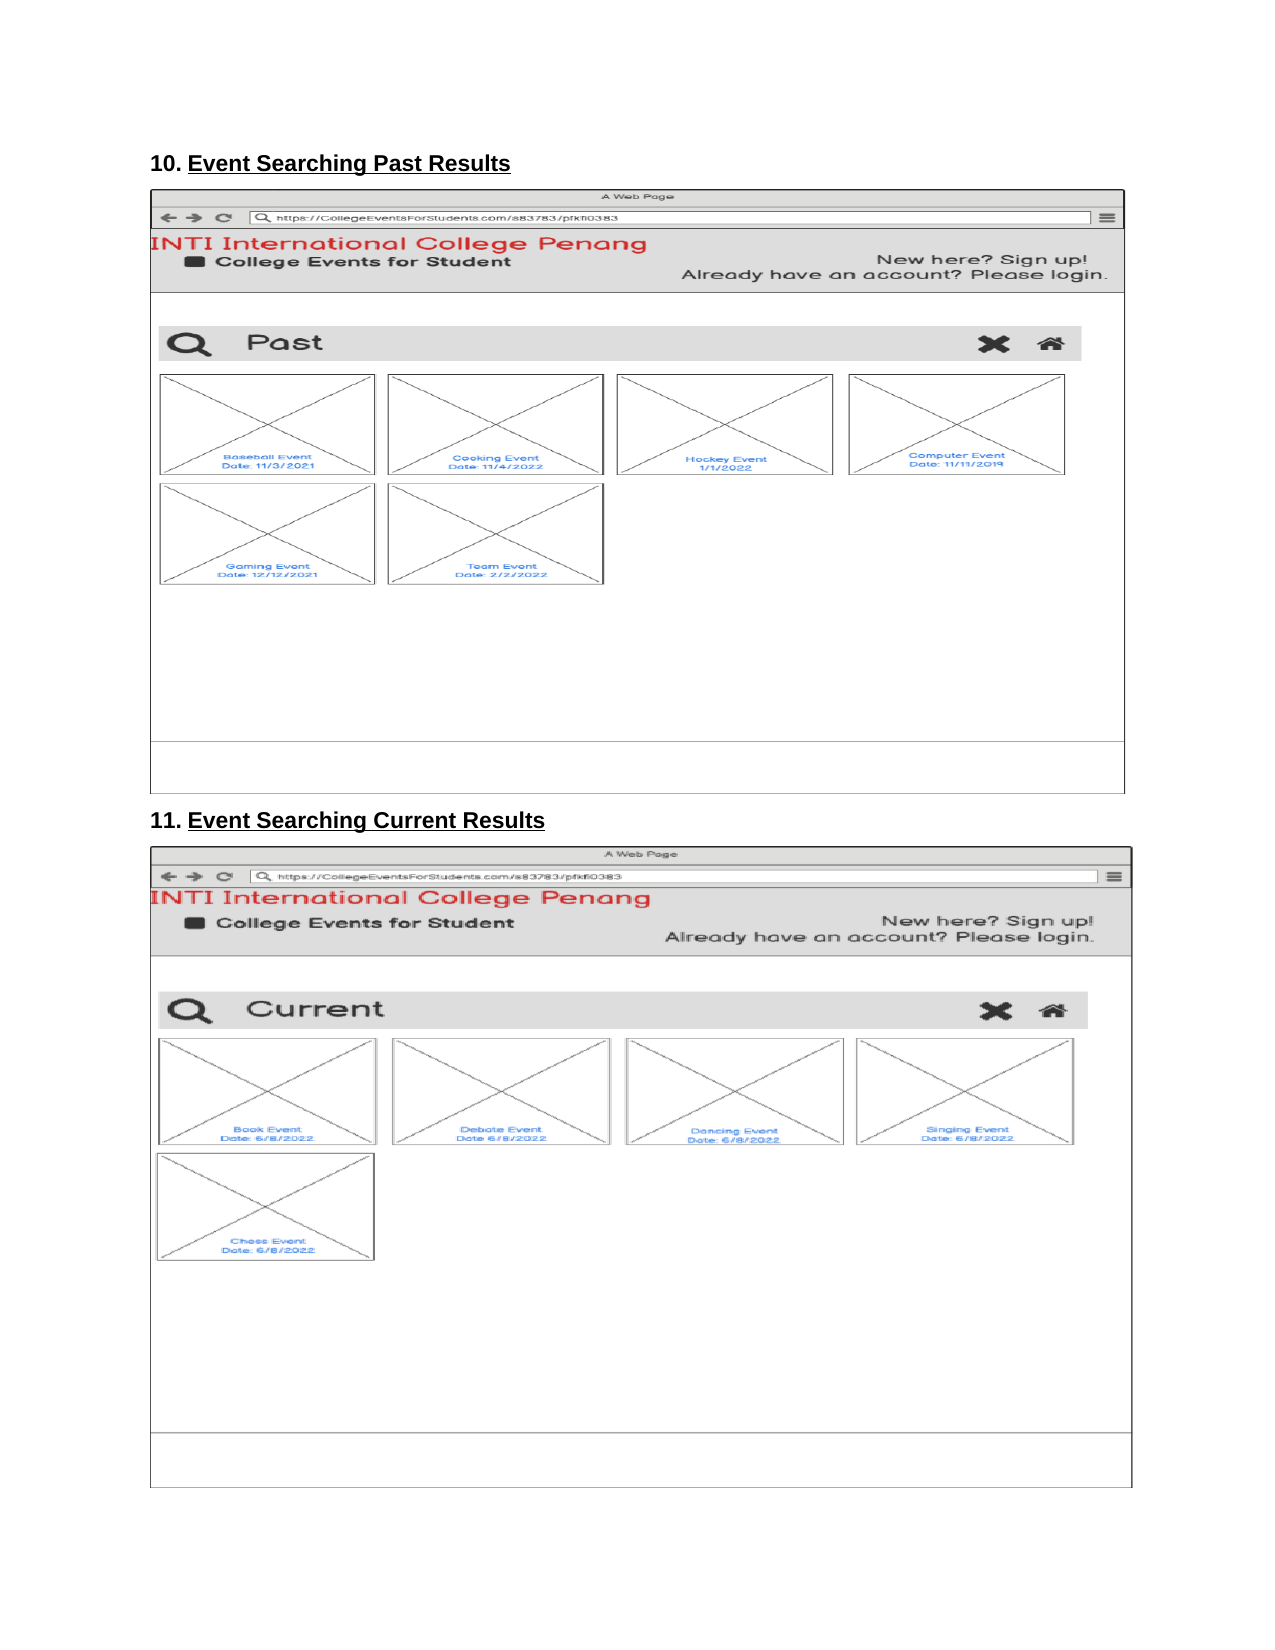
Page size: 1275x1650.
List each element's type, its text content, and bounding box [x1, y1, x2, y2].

picture [150, 846, 1133, 1488]
list Event Searching Past Results [150, 150, 1128, 176]
list Event Searching Current Results [150, 807, 1128, 833]
picture [150, 189, 1125, 794]
